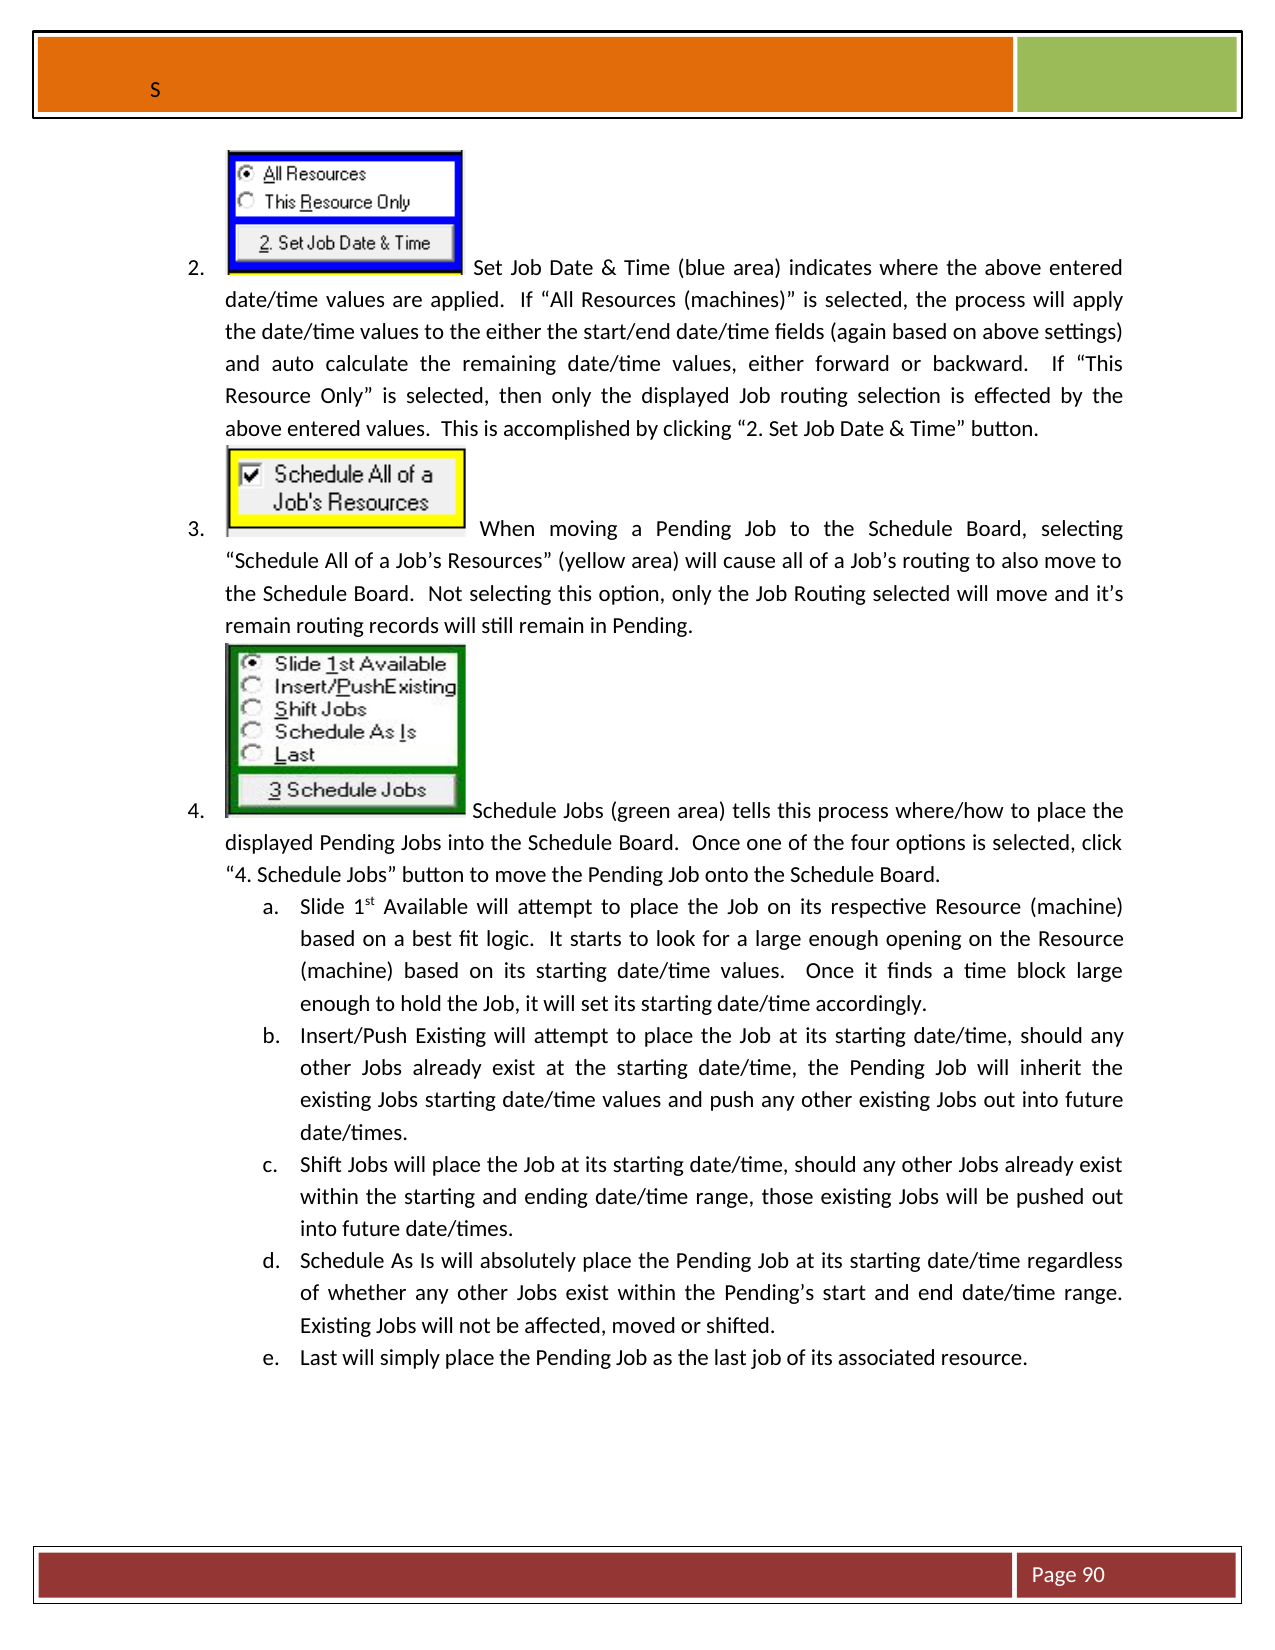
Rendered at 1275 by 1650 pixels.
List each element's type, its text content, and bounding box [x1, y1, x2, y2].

list Schedule As Is will absolutely place the Pending Job at its starting date/time regardless of whether any other Jobs exist within the Pending’s start and end date/time range. Existing Jobs will not be affected, moved or shifted. [262, 1246, 1125, 1339]
list Shift Jobs will place the Job at its starting date/time, should any other Jobs already exist within the starting and ending date/time range, those existing Jobs will be pushed out into future date/times. [262, 1150, 1125, 1242]
list Set Job Date & Time (blue area) indicates where the above entered date/time values are applied. If “All Resources (machines)” is selected, the process will apply the date/time values to the either the start/end date/time fields (again based on above settings) and auto calculate the remaining date/time values, either forward or backward. If “This Resource Only” is selected, then only the displayed Job routing selection is effected by the above entered values. This is accomplished by clicking “2. Set Job Date & Time” button. [187, 150, 1125, 442]
list Last will simply place the Pending Job as the last job of its associated resource. [262, 1343, 1125, 1371]
list When moving a Pending Job to the Schedule Board, selecting “Schedule All of a Job’s Resources” (yellow area) will cause all of a Job’s routing to also move to the Schedule Board. Not selecting this option, only the Job Routing selected will move and it’s remain routing records will still remain in Pending. [187, 446, 1125, 639]
list Insert/Push Existing will attempt to place the Job at its starting date/time, should any other Jobs already exist at the starting date/time, the Pending Job will inherit the existing Jobs starting date/time values and push any other existing Jobs out into future date/times. [262, 1021, 1125, 1146]
list Schedule Jobs (green area) tells this process where/how to place the displayed Pending Jobs into the Schedule Board. Once one of the four options is selected, click “4. Schedule Jobs” button to move the Pending Job onto the Schedule Board. [187, 643, 1125, 888]
picture [225, 150, 466, 275]
list Slide 1st Available will attempt to place the Job on its respective Resource (machine) based on a best fit logic. It starts to look for a large enough opening on the Resource (machine) based on its starting date/time values. Once it finds a time block large enough to hold the Job, it will set its starting date/time accordingly. [262, 892, 1125, 1017]
picture [225, 643, 466, 818]
picture [225, 445, 466, 537]
